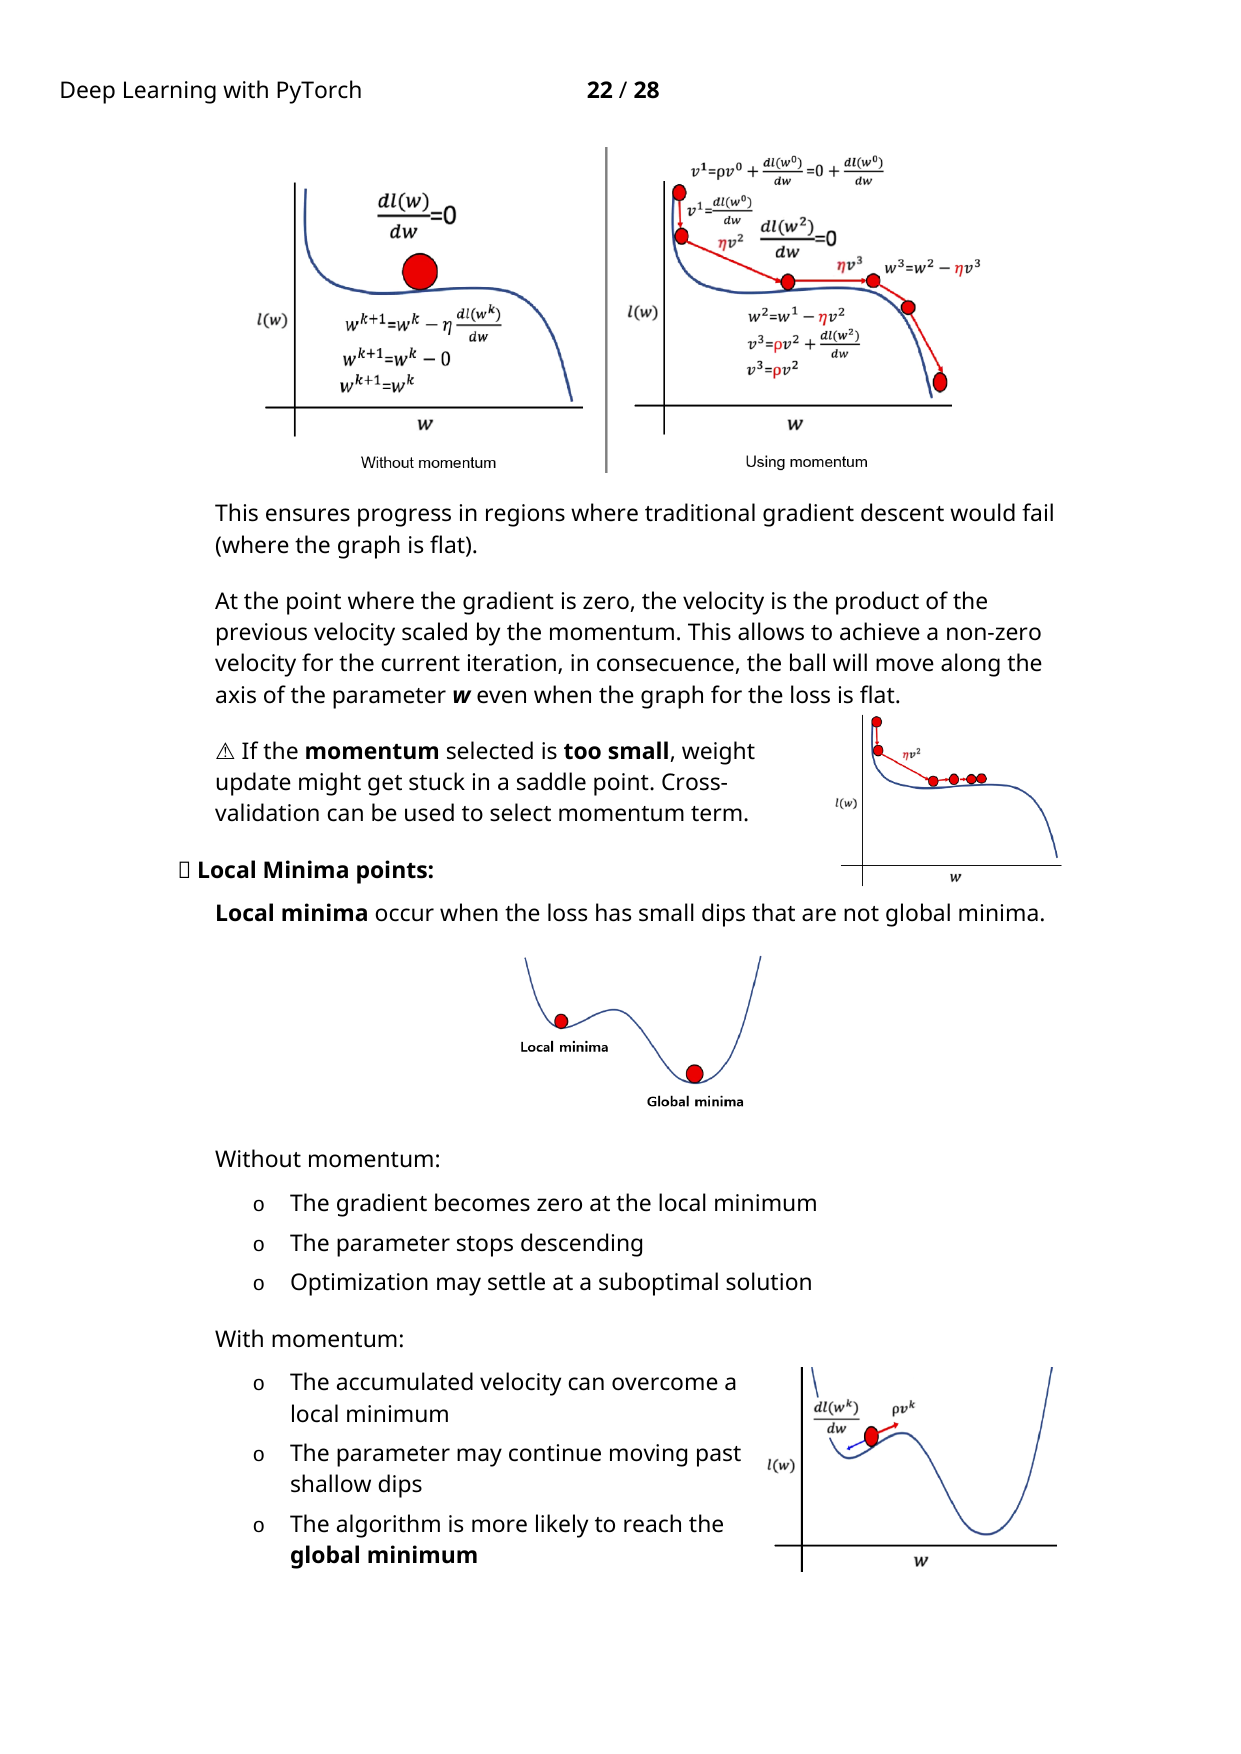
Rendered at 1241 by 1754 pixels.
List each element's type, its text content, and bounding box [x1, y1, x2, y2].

text 🔸 Local Minima points: [177, 854, 832, 885]
text At the point where the gradient is zero, the velocity is the product of the previous velocity scaled by the momentum. This allows to achieve a non-zero velocity for the current iteration, in consecuence, the ball will move along the axis of the parameter w even when the graph for the loss is flat. [215, 585, 1063, 710]
text Without momentum: [215, 1143, 1063, 1174]
list The accumulated velocity can overcome a local minimum [252, 1366, 1063, 1429]
text Local minima occur when the loss has small dips that are not global minima. [215, 897, 1063, 929]
picture [510, 941, 768, 1119]
list The gradient becomes zero at the local minimum [252, 1187, 1063, 1218]
picture [832, 711, 1063, 889]
list The parameter may continue moving past shallow dips [252, 1437, 764, 1499]
list The parameter stops descending [252, 1227, 1063, 1258]
list The algorithm is more likely to reach the global minimum [252, 1508, 764, 1570]
text ⚠️ If the momentum selected is too small, weight update might get stuck in a saddle point. Cross-validation can be used to select momentum term. [215, 735, 832, 829]
list Optimization may settle at a suboptimal solution [252, 1266, 1063, 1297]
picture [251, 147, 990, 473]
text This ensures progress in regions where traditional gradient descent would fail (where the graph is flat). [215, 497, 1063, 560]
text With momentum: [215, 1322, 1063, 1354]
picture [764, 1367, 1063, 1575]
